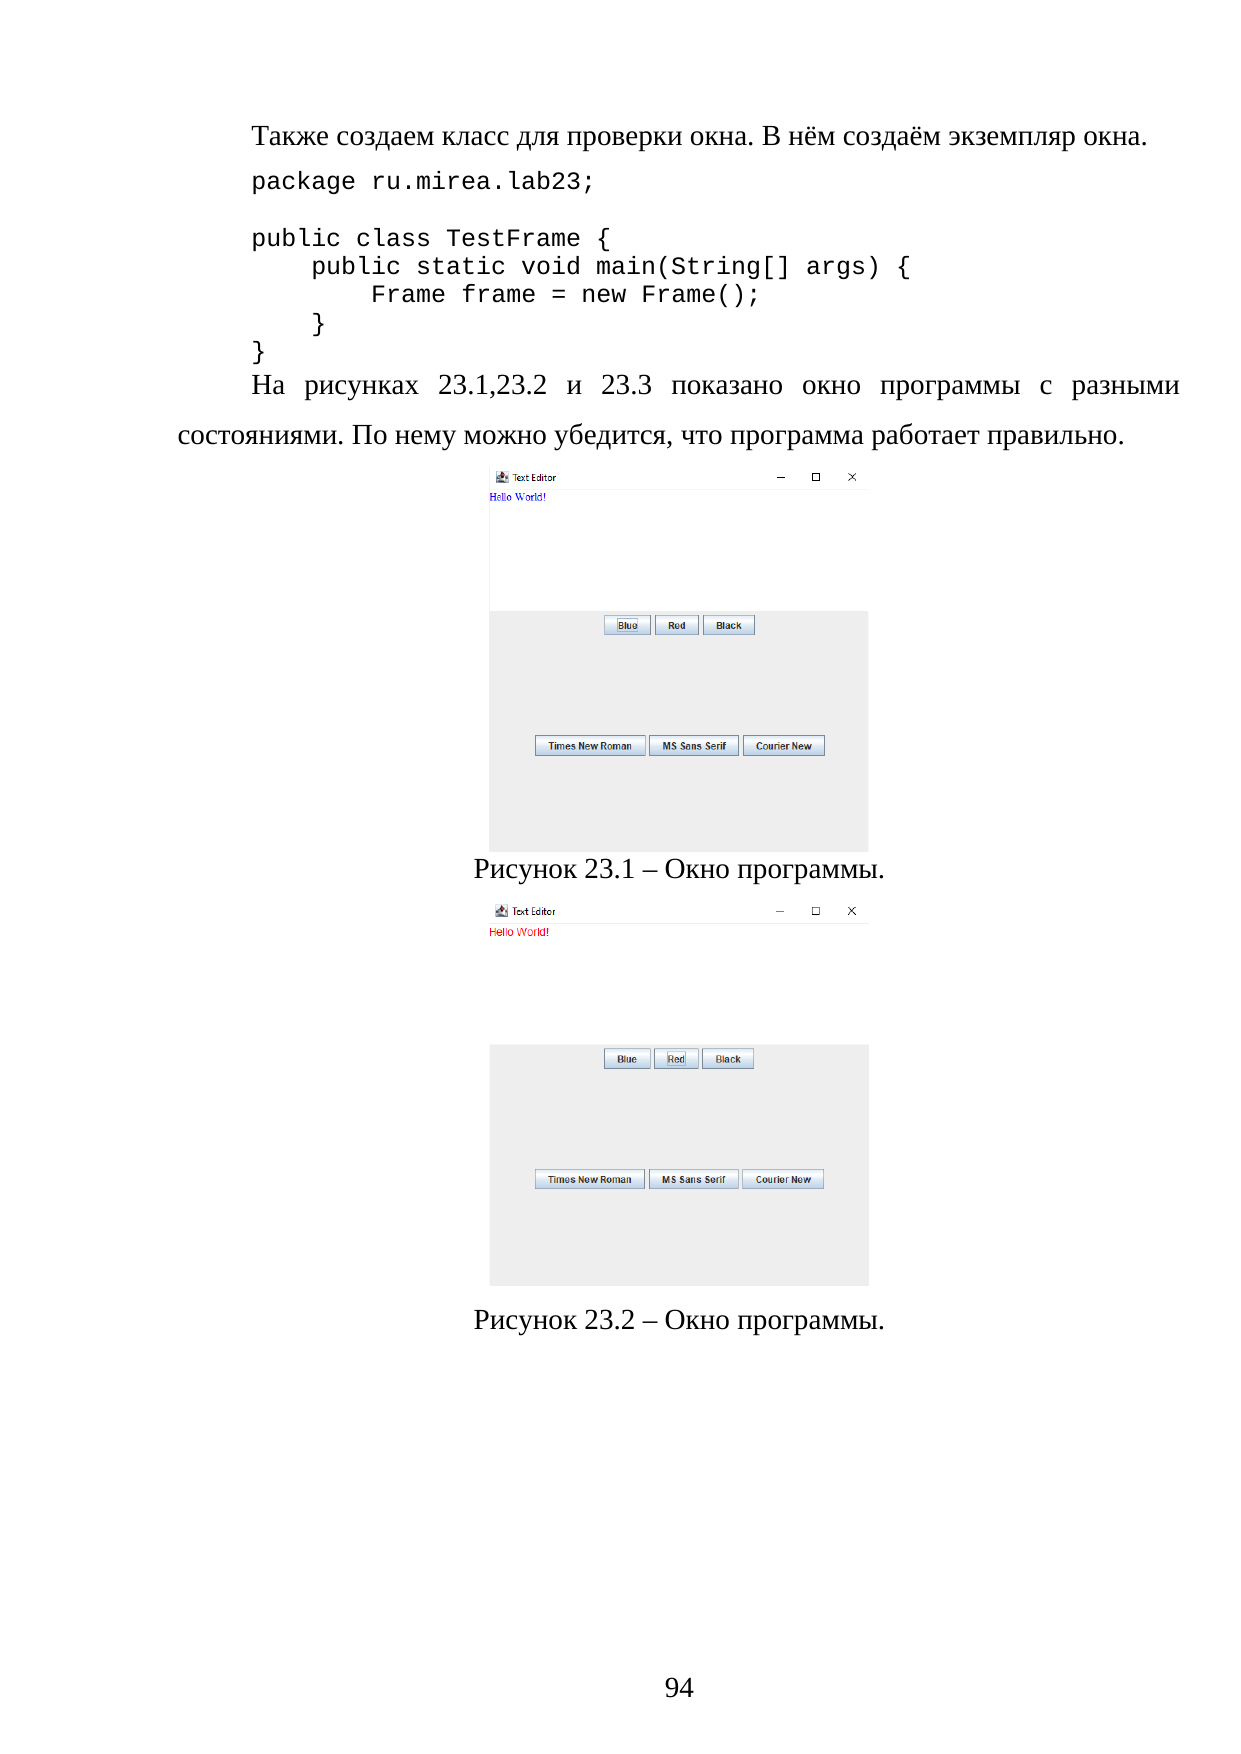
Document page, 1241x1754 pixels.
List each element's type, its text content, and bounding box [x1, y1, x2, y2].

text Также создаем класс для проверки окна. В нём создаём экземпляр окна. [177, 118, 1181, 152]
text Frame frame = new Frame(); [177, 282, 1181, 310]
text package ru.mirea.lab23; [177, 168, 1181, 197]
text public static void main(String[] args) { [177, 253, 1181, 282]
text На рисунках 23.1,23.2 и 23.3 показано окно программы с разными состояниями. По нему можно убедится, что программа работает правильно. [177, 367, 1181, 451]
picture [489, 467, 869, 852]
text public class TestFrame { [177, 225, 1181, 253]
text } [177, 338, 1181, 367]
text Рисунок 23.2 – Окно программы. [177, 1302, 1181, 1336]
text } [177, 310, 1181, 338]
text Рисунок 23.1 – Окно программы. [177, 851, 1181, 885]
picture [489, 901, 869, 1286]
